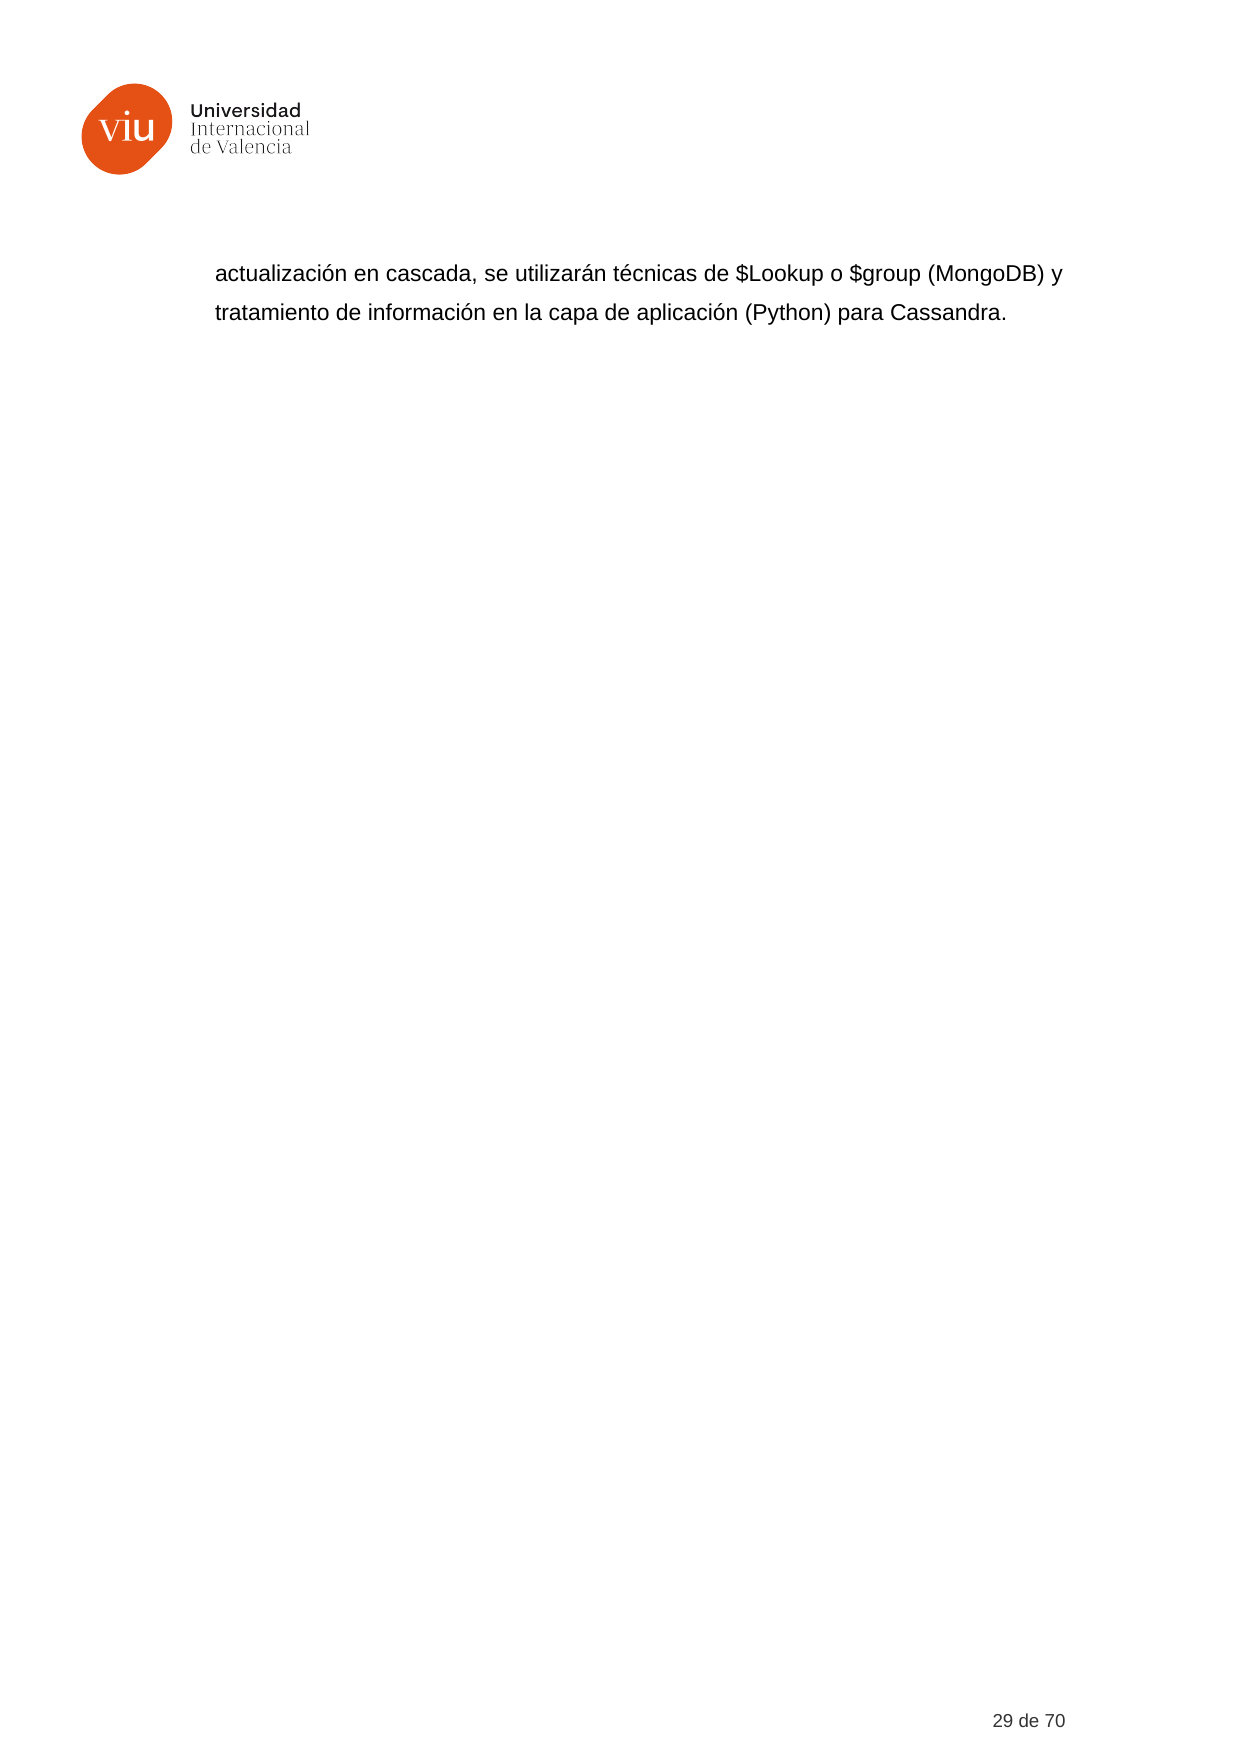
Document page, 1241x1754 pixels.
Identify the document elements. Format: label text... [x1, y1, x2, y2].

picture [60, 62, 330, 197]
